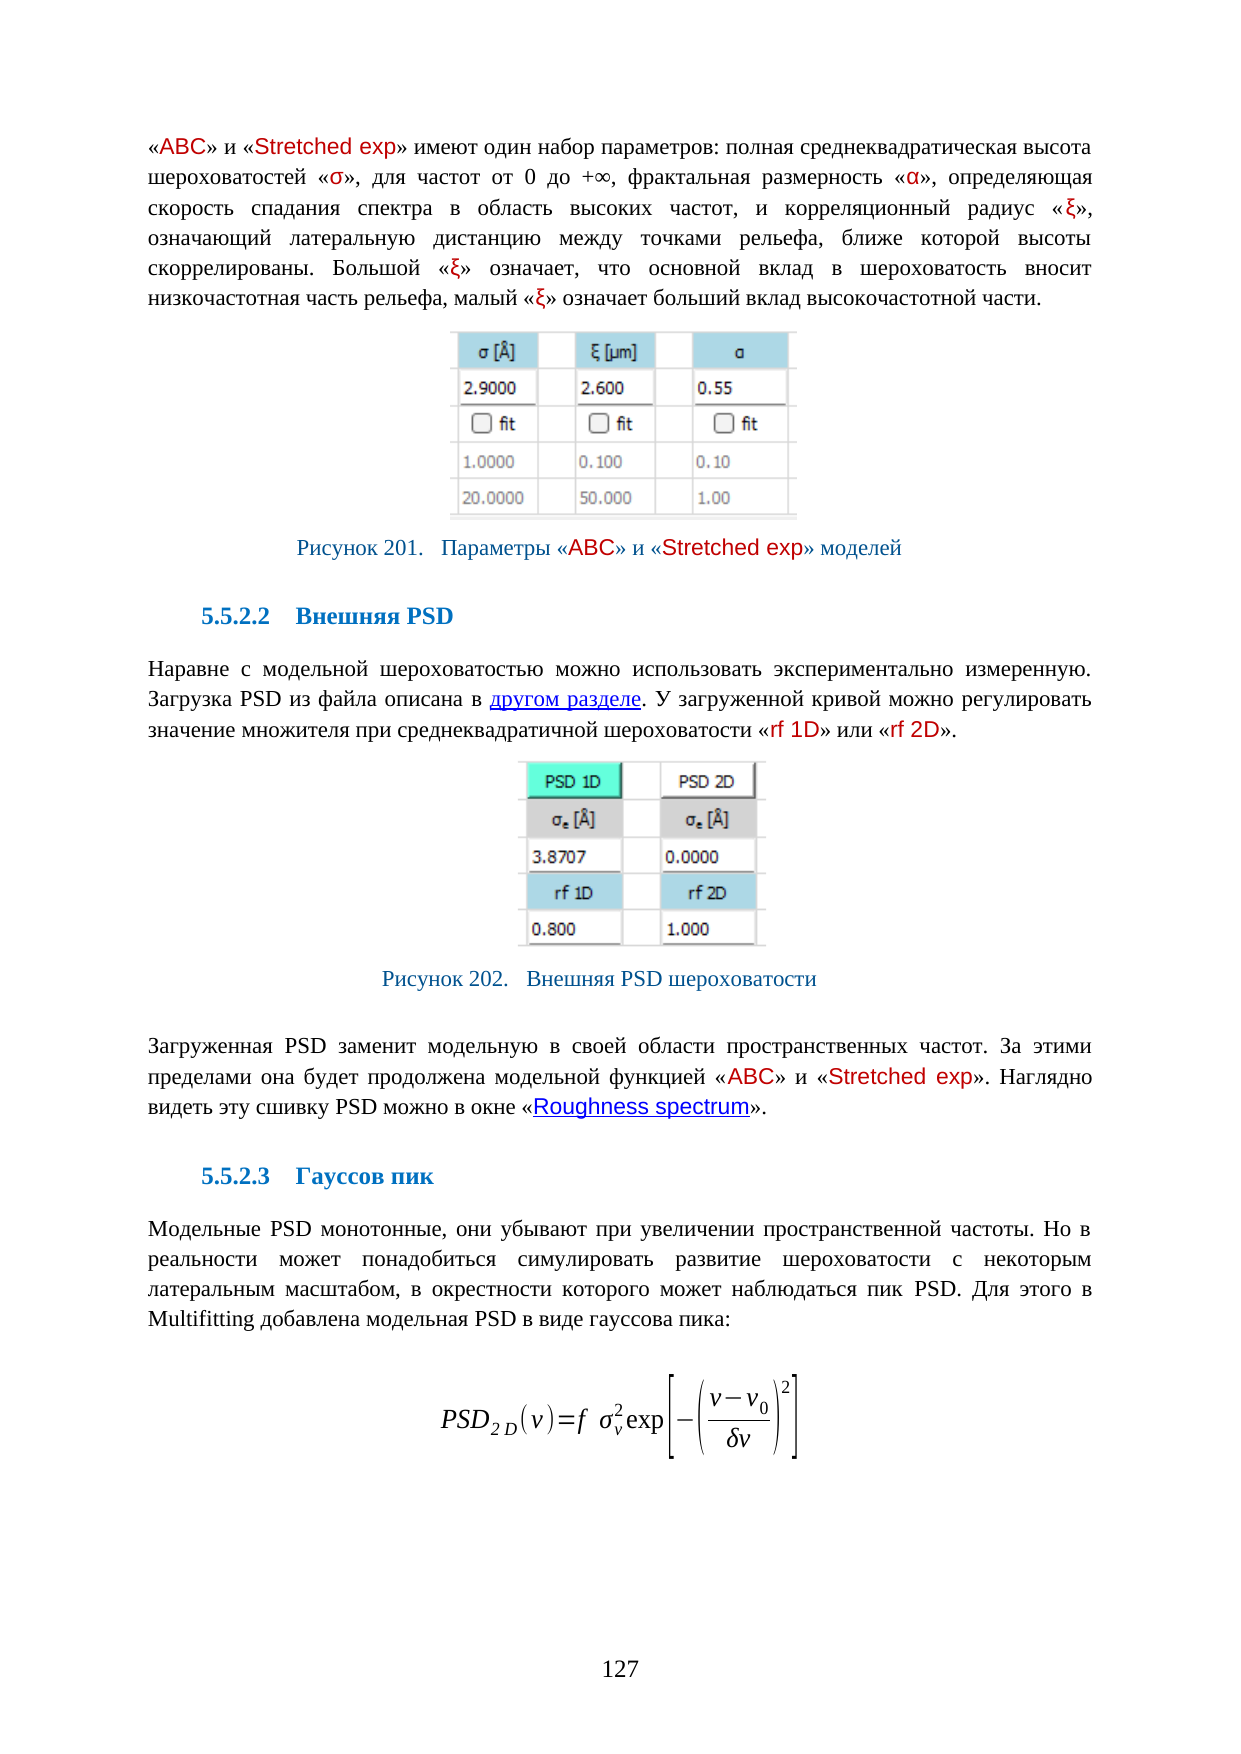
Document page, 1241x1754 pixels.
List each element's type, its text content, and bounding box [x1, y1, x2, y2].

text Наравне с модельной шероховатостью можно использовать экспериментально измеренную. Загрузка PSD из файла описана в другом разделе. У загруженной кривой можно регулировать значение множителя при среднеквадратичной шероховатости «rf 1D» или «rf 2D». [148, 655, 1093, 742]
text Модельные PSD монотонные, они убывают при увеличении пространственной частоты. Но в реальности может понадобиться симулировать развитие шероховатости с некоторым латеральным масштабом, в окрестности которого может наблюдаться пик PSD. Для этого в Multifitting добавлена модельная PSD в виде гауссова пика: [148, 1215, 1093, 1332]
picture [517, 752, 767, 956]
subtitle Внешняя PSD [201, 601, 1093, 630]
subtitle Гауссов пик [201, 1161, 1093, 1190]
picture [450, 327, 797, 520]
text «ABC» и «Stretched exp» имеют один набор параметров: полная среднеквадратическая высота шероховатостей «σ», для частот от 0 до +∞, фрактальная размерность «α», определяющая скорость спадания спектра в область высоких частот, и корреляционный радиус «ξ», означающий латеральную дистанцию между точками рельефа, ближе которой высоты скоррелированы. Большой «ξ» означает, что основной вклад в шероховатость вносит низкочастотная часть рельефа, малый «ξ» означает больший вклад высокочастотной части. [148, 133, 1093, 311]
text Загруженная PSD заменит модельную в своей области пространственных частот. За этими пределами она будет продолжена модельной функцией «ABC» и «Stretched exp». Наглядно видеть эту сшивку PSD можно в окне «Roughness spectrum». [148, 1032, 1093, 1119]
list Внешняя PSD шероховатости [178, 783, 1093, 991]
